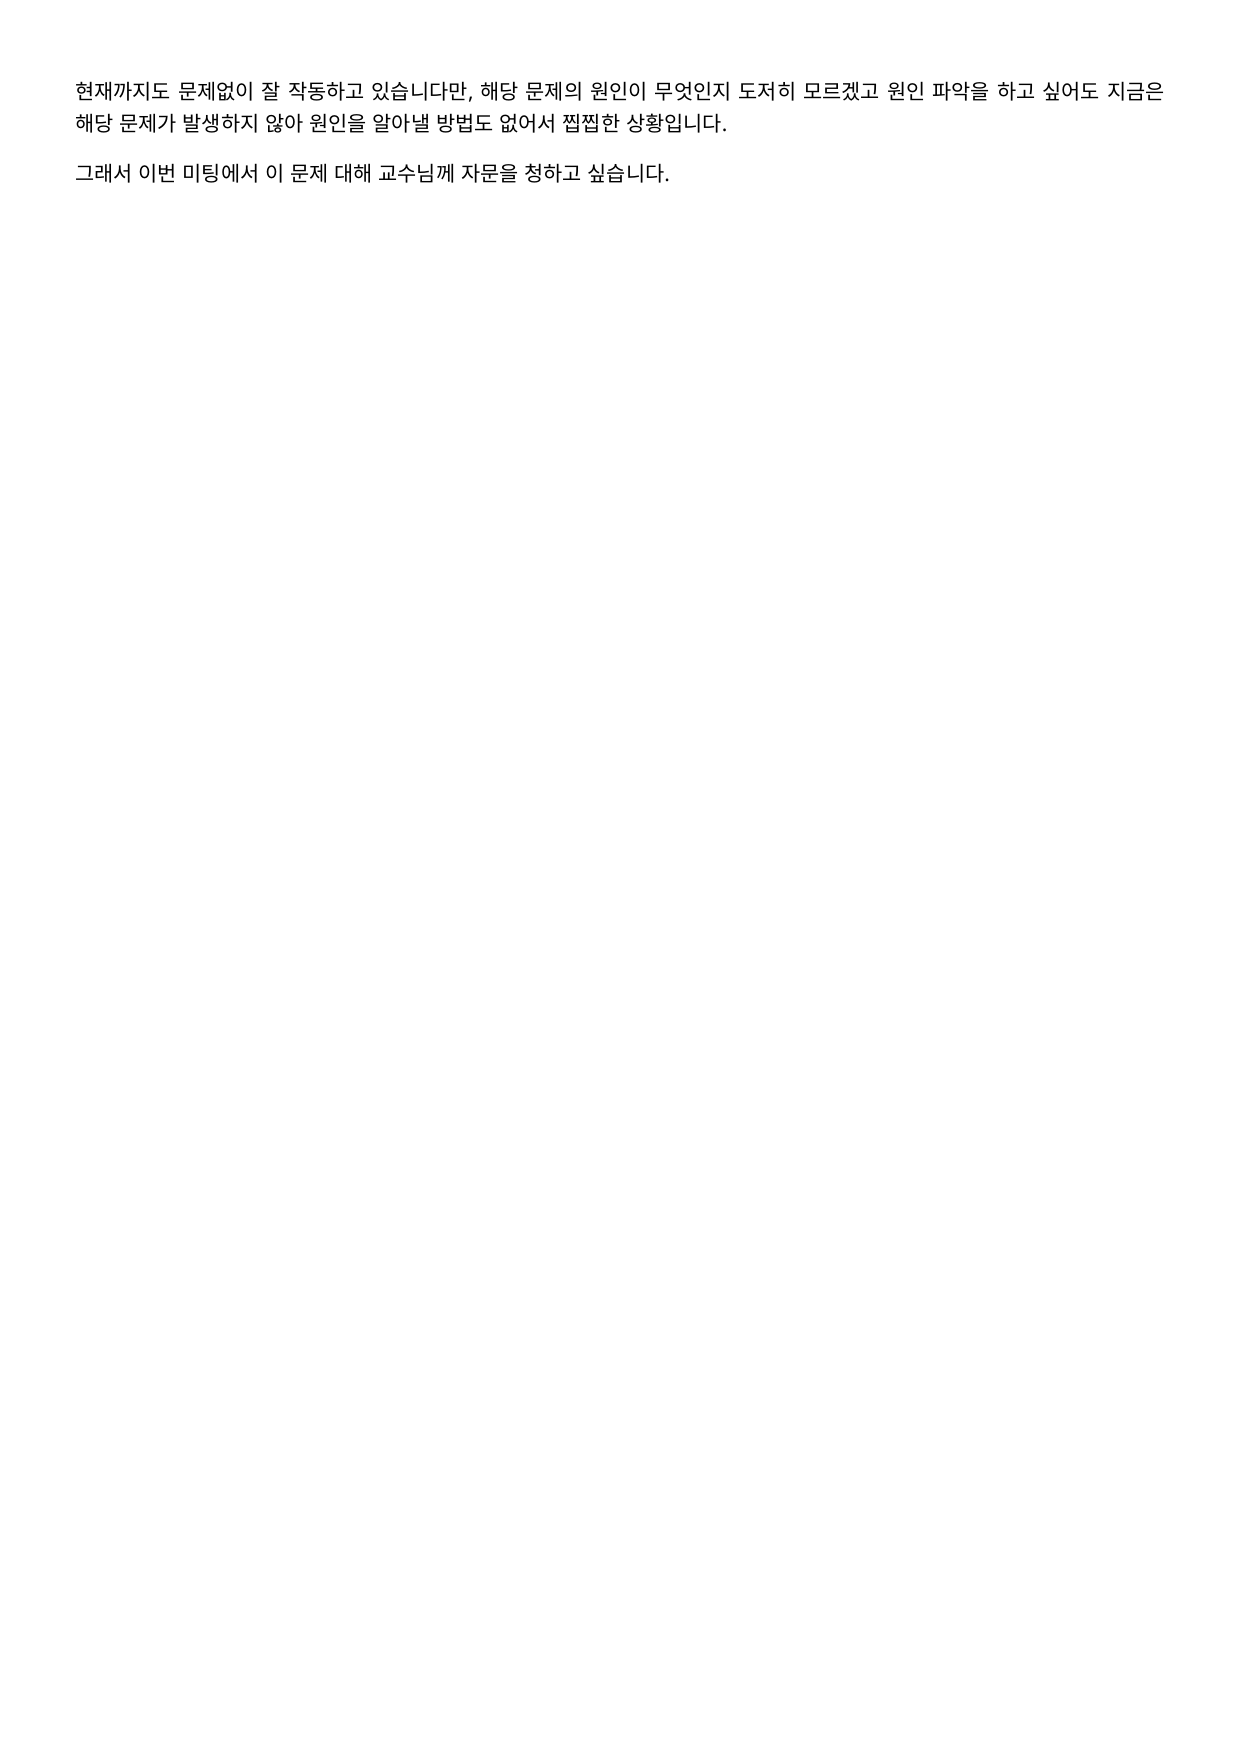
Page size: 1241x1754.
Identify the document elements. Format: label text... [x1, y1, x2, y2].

text 현재까지도 문제없이 잘 작동하고 있습니다만, 해당 문제의 원인이 무엇인지 도저히 모르겠고 원인 파악을 하고 싶어도 지금은 해당 문제가 발생하지 않아 원인을 알아낼 방법도 없어서 찝찝한 상황입니다. [75, 75, 1165, 138]
text 그래서 이번 미팅에서 이 문제 대해 교수님께 자문을 청하고 싶습니다. [75, 157, 1165, 187]
